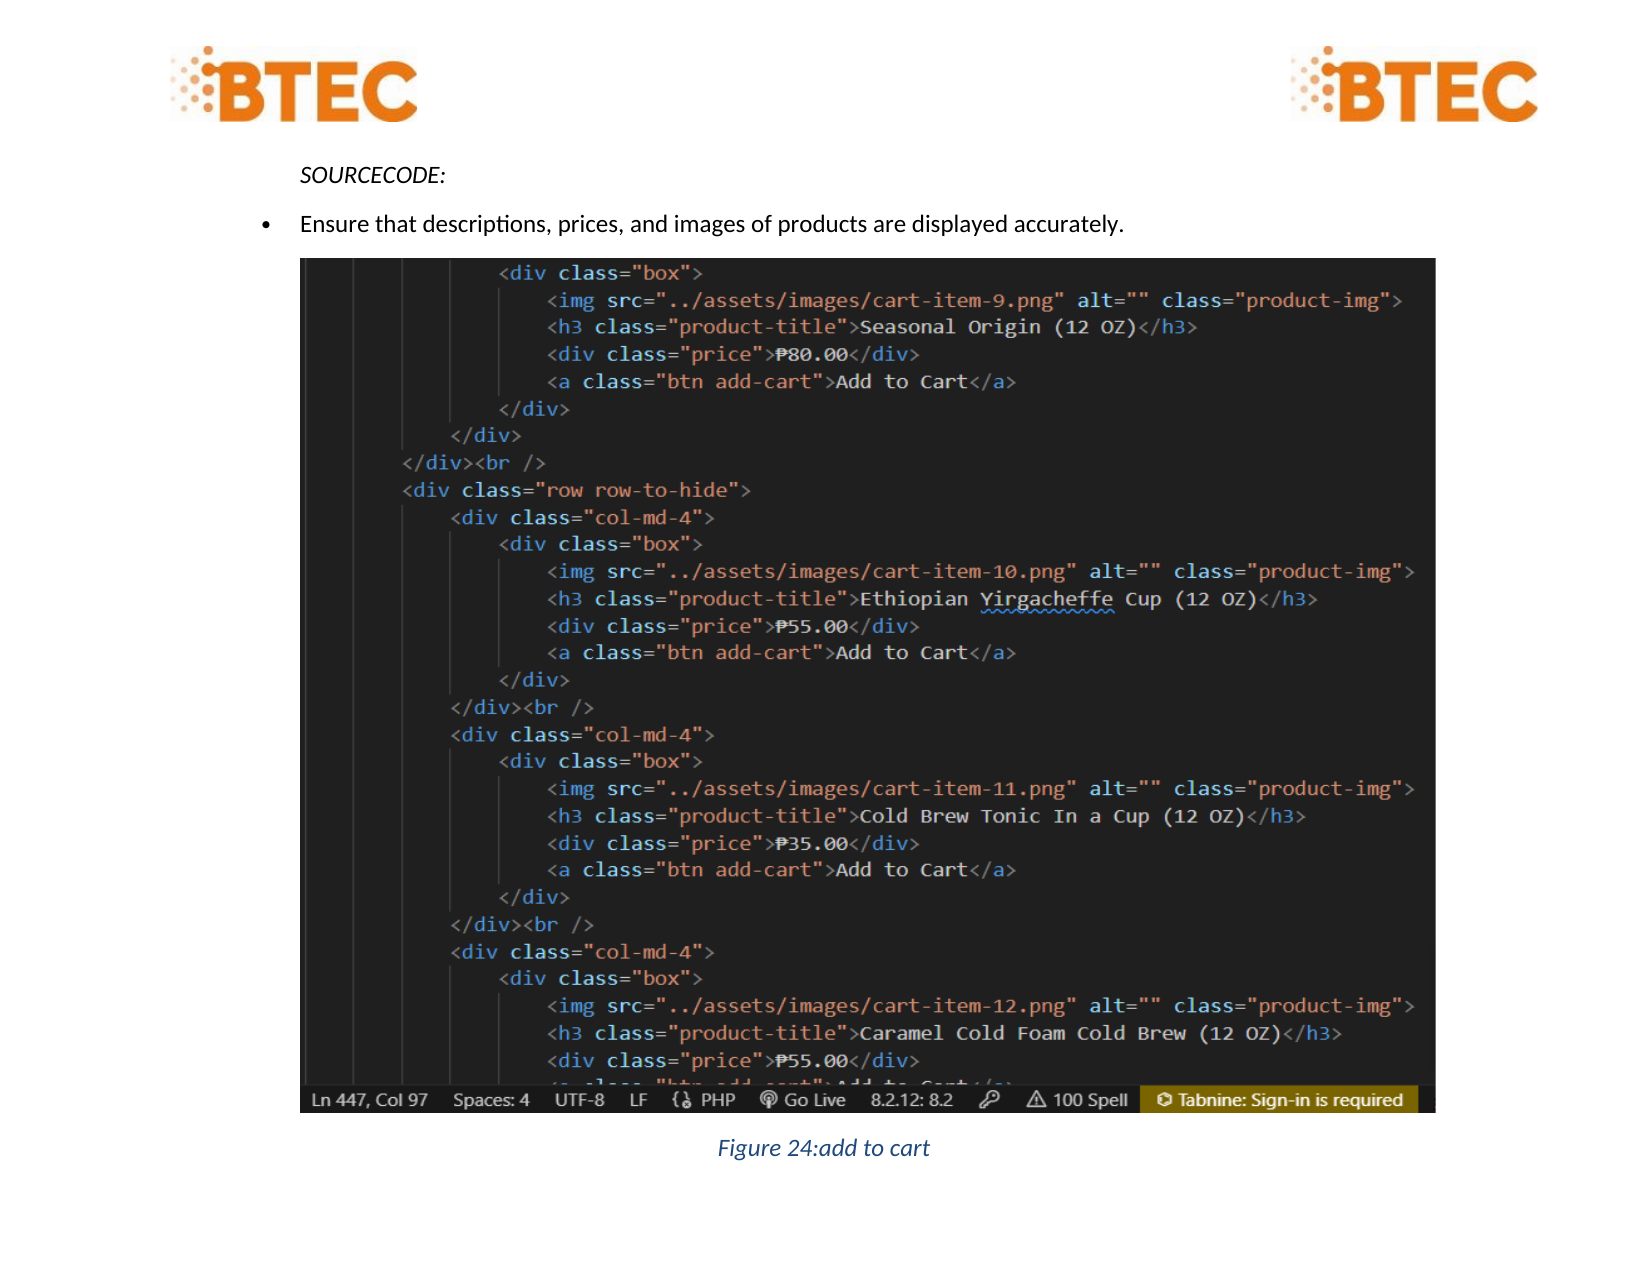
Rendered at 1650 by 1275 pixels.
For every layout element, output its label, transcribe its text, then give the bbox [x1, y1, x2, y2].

picture [1290, 46, 1538, 122]
picture [170, 46, 418, 122]
list Ensure that descriptions, prices, and images of products are displayed accurately. [262, 209, 1500, 239]
picture [300, 258, 1436, 1113]
text SOURCECODE: [300, 159, 1500, 189]
text Figure 24:add to cart [150, 1132, 1500, 1162]
